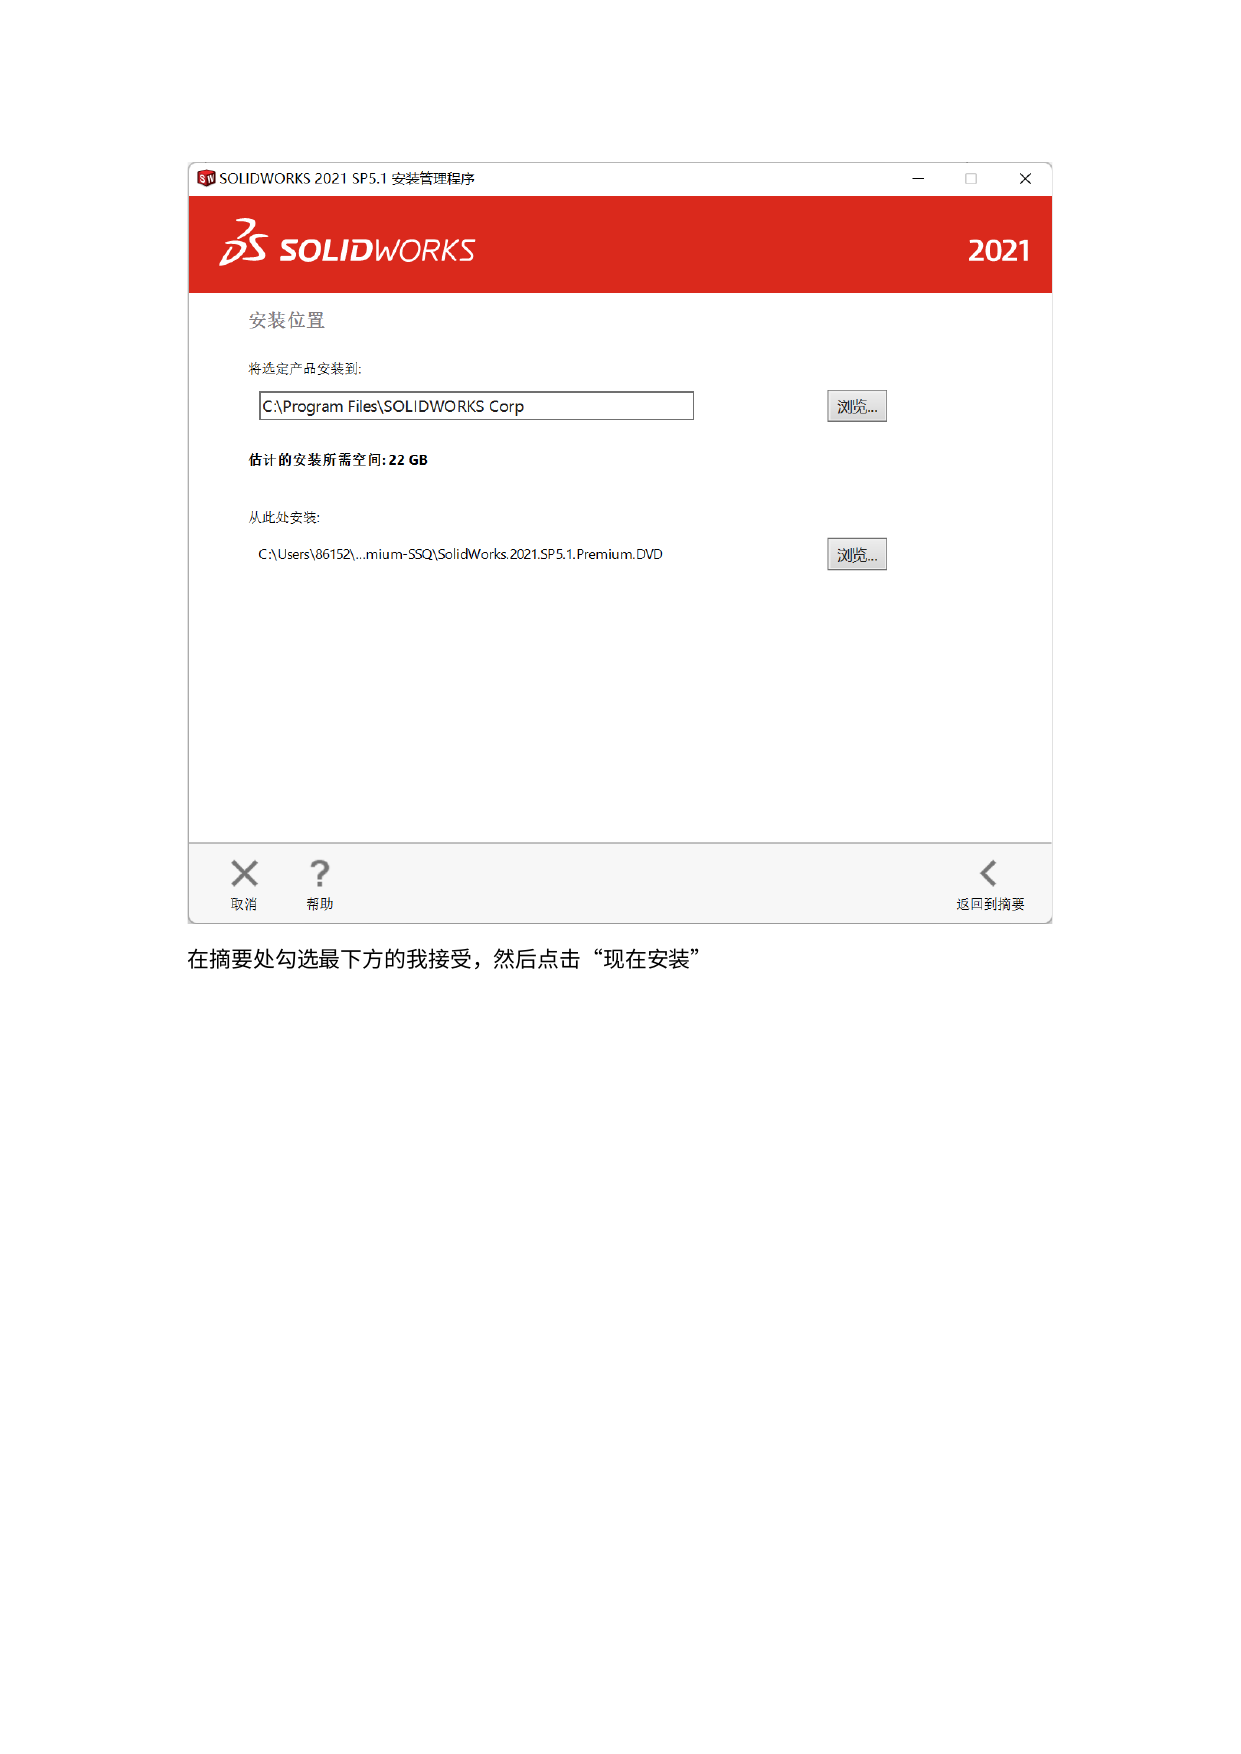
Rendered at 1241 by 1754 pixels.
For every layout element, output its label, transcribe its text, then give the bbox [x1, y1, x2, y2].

picture [187, 162, 1053, 924]
text 在摘要处勾选最下方的我接受，然后点击“现在安装” [187, 942, 1053, 974]
